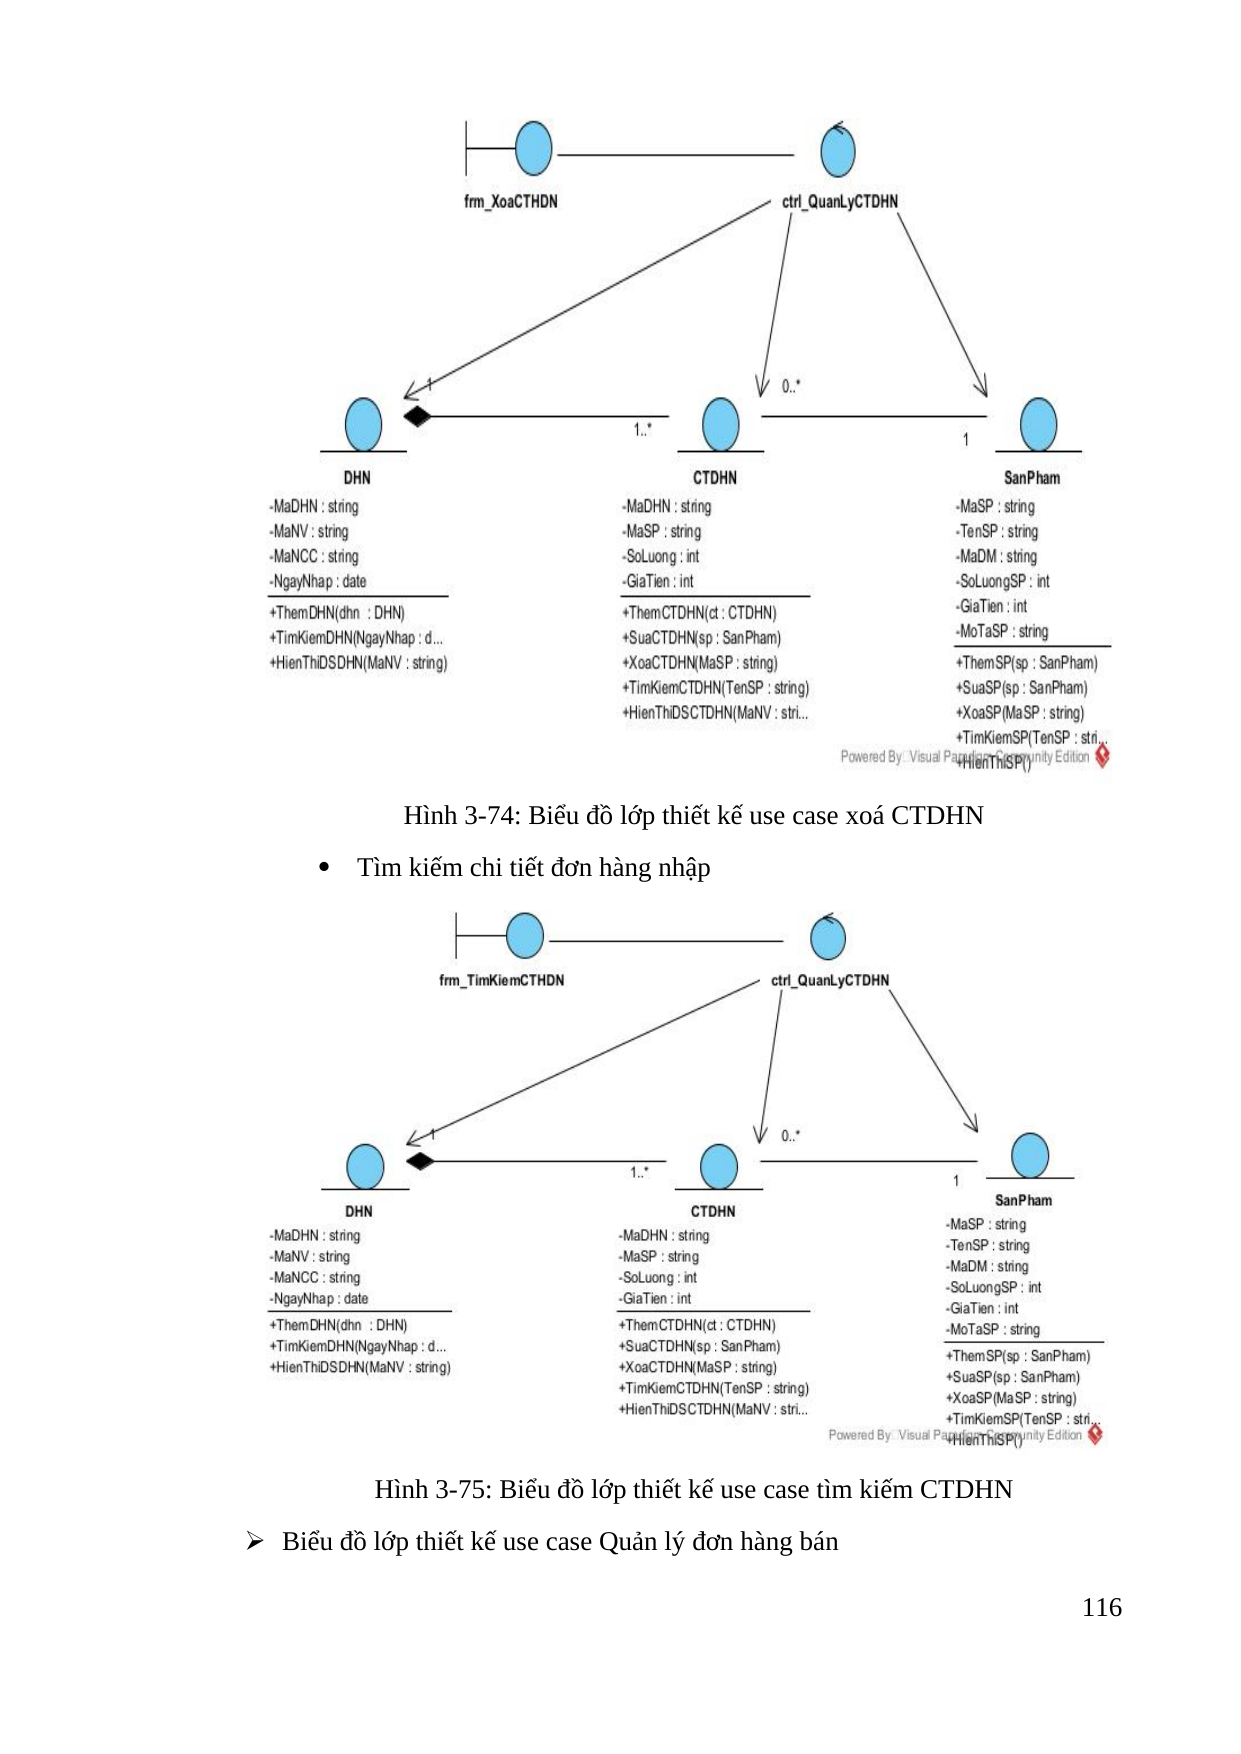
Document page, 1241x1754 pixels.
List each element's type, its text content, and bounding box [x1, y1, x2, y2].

list Tìm kiếm chi tiết đơn hàng nhập [319, 851, 1122, 882]
picture [265, 910, 1109, 1458]
list Biểu đồ lớp thiết kế use case Quản lý đơn hàng bán [244, 1526, 1122, 1557]
picture [265, 118, 1116, 784]
